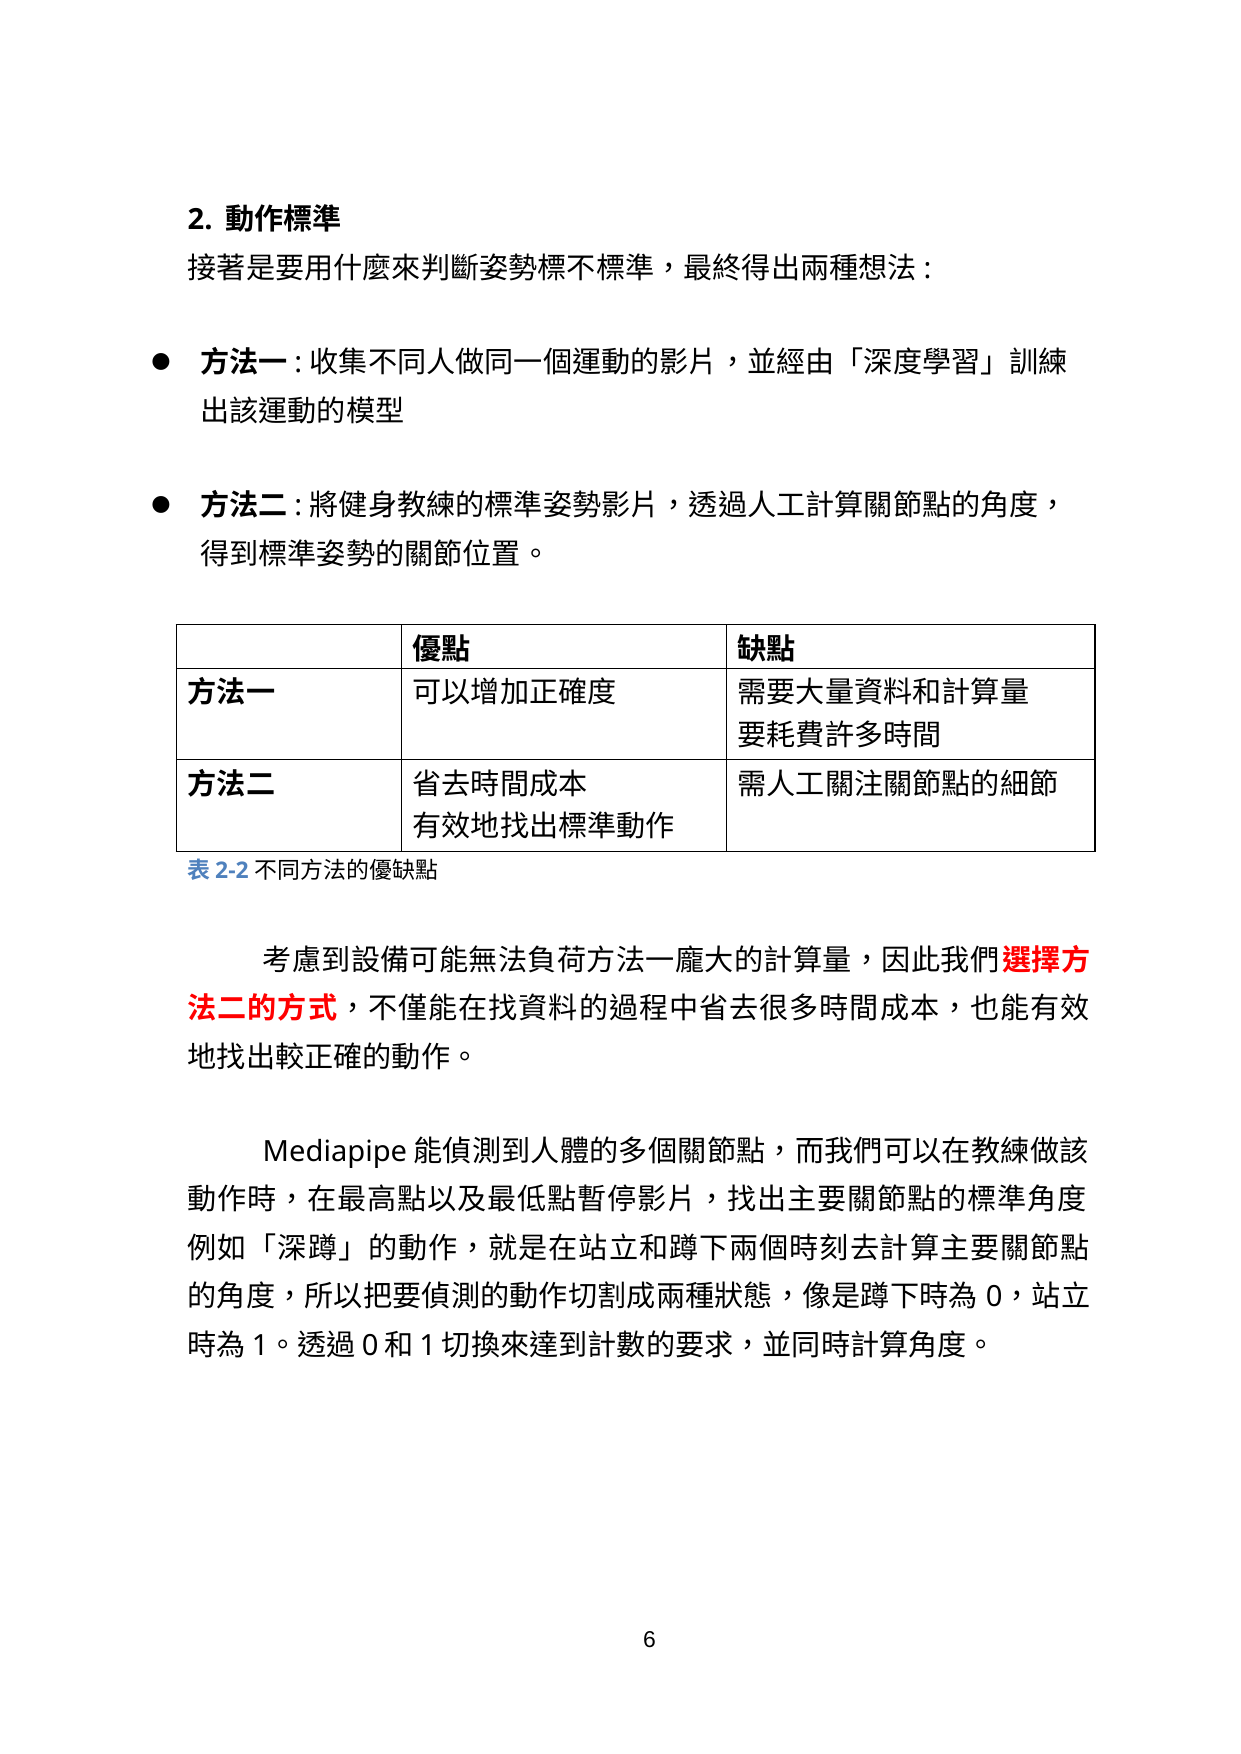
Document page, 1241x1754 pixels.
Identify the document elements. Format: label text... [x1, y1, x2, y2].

text 表2-2 不同方法的優缺點 [150, 852, 1090, 885]
table_header 優點 [402, 625, 726, 668]
table_cell 需人工關注關節點的細節 [727, 760, 1094, 851]
table_cell 可以增加正確度 [402, 669, 726, 759]
table_cell 需要大量資料和計算量 要耗費許多時間 [727, 669, 1094, 759]
list 方法二 : 將健身教練的標準姿勢影片，透過人工計算關節點的角度，得到標準姿勢的關節位置。 [150, 482, 1090, 572]
list 動作標準 [187, 196, 1090, 238]
list 方法一 : 收集不同人做同一個運動的影片，並經由「深度學習」訓練出該運動的模型 [150, 339, 1090, 430]
table_cell 方法二 [177, 760, 401, 851]
table_header [177, 625, 401, 668]
table_cell 方法一 [177, 669, 401, 759]
text 接著是要用什麼來判斷姿勢標不標準，最終得出兩種想法 : [150, 244, 1090, 287]
table_header 缺點 [727, 625, 1094, 668]
table_cell 省去時間成本 有效地找出標準動作 [402, 760, 726, 851]
text Mediapipe能偵測到人體的多個關節點，而我們可以在教練做該動作時，在最高點以及最低點暫停影片，找出主要關節點的標準角度。例如「深蹲」的動作，就是在站立和蹲下兩個時刻去計算主要關節點的角度，所以把要偵測的動作切割成兩種狀態，像是蹲下時為0，站立時為1。透過0和1切換來達到計數的要求，並同時計算角度。 [187, 1127, 1090, 1364]
text 考慮到設備可能無法負荷方法一龐大的計算量，因此我們選擇方法二的方式，不僅能在找資料的過程中省去很多時間成本，也能有效地找出較正確的動作。 [187, 936, 1090, 1075]
